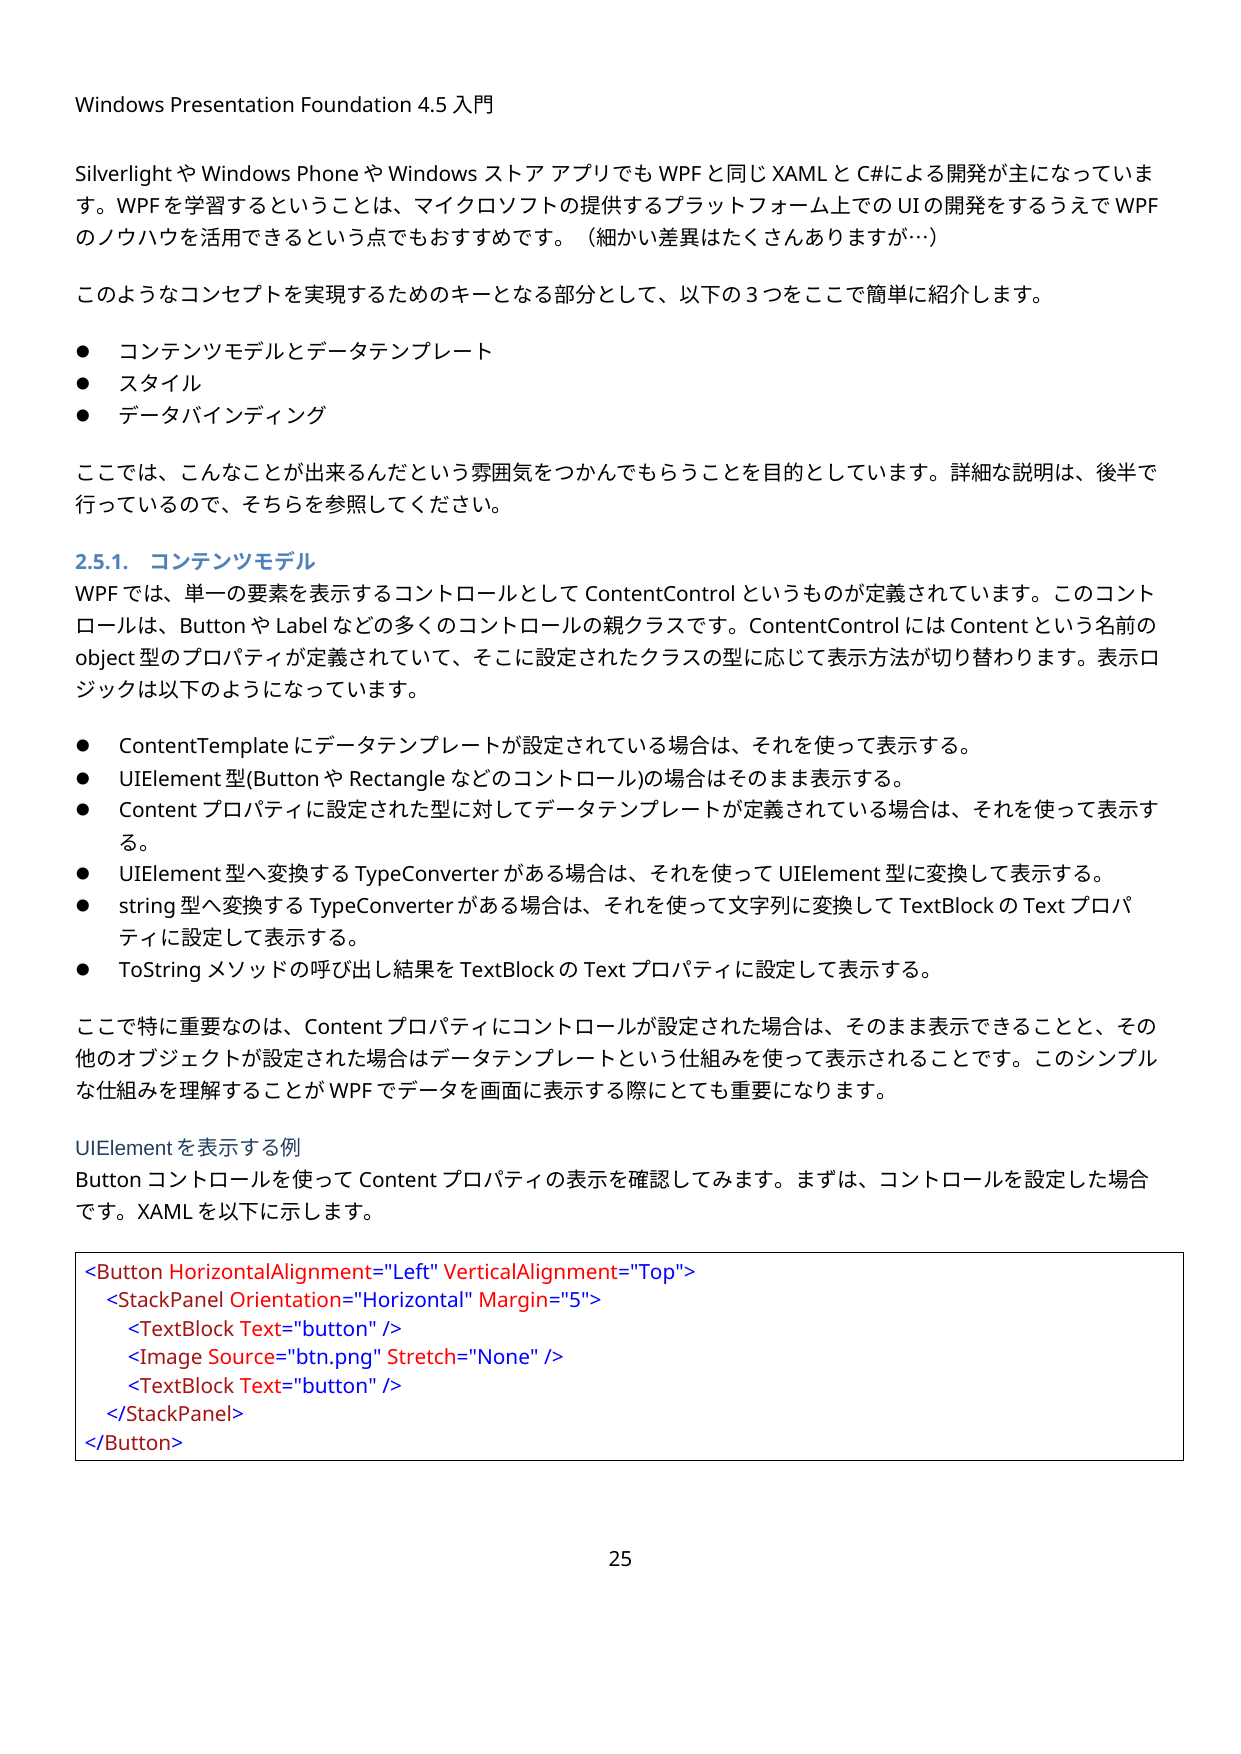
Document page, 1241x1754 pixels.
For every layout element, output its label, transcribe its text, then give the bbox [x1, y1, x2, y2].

list string型へ変換するTypeConverterがある場合は、それを使って文字列に変換してTextBlockのTextプロパティに設定して表示する。 [75, 889, 1165, 953]
text ここでは、こんなことが出来るんだという雰囲気をつかんでもらうことを目的としています。詳細な説明は、後半で行っているので、そちらを参照してください。 [75, 455, 1165, 519]
text このようなコンセプトを実現するためのキーとなる部分として、以下の3つをここで簡単に紹介します。 [75, 277, 1165, 309]
list UIElement型へ変換するTypeConverterがある場合は、それを使ってUIElement型に変換して表示する。 [75, 857, 1165, 889]
list データバインディング [75, 398, 1165, 430]
text <Button HorizontalAlignment="Left" VerticalAlignment="Top"> [76, 1255, 1183, 1285]
subtitle UIElementを表示する例 [75, 1131, 1165, 1163]
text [75, 156, 1165, 252]
text ここで特に重要なのは、Contentプロパティにコントロールが設定された場合は、そのまま表示できることと、その他のオブジェクトが設定された場合はデータテンプレートという仕組みを使って表示されることです。このシンプルな仕組みを理解することがWPFでデータを画面に表示する際にとても重要になります。 [75, 1010, 1165, 1106]
list ContentTemplateにデータテンプレートが設定されている場合は、それを使って表示する。 [75, 729, 1165, 761]
text <Image Source="btn.png" Stretch="None" /> [84, 1342, 1174, 1371]
text <StackPanel Orientation="Horizontal" Margin="5"> [84, 1285, 1174, 1314]
list スタイル [75, 366, 1165, 398]
subtitle コンテンツモデル [75, 544, 1165, 576]
text <TextBlock Text="button" /> [84, 1371, 1174, 1399]
list コンテンツモデルとデータテンプレート [75, 334, 1165, 366]
text Buttonコントロールを使ってContentプロパティの表示を確認してみます。まずは、コントロールを設定した場合です。XAMLを以下に示します。 [75, 1163, 1165, 1227]
text <TextBlock Text="button" /> [84, 1314, 1174, 1342]
text </StackPanel> [84, 1399, 1174, 1428]
text WPFでは、単一の要素を表示するコントロールとしてContentControlというものが定義されています。このコントロールは、ButtonやLabelなどの多くのコントロールの親クラスです。ContentControlにはContentという名前のobject型のプロパティが定義されていて、そこに設定されたクラスの型に応じて表示方法が切り替わります。表示ロジックは以下のようになっています。 [75, 576, 1165, 704]
list ToStringメソッドの呼び出し結果をTextBlockのTextプロパティに設定して表示する。 [75, 953, 1165, 985]
list Contentプロパティに設定された型に対してデータテンプレートが定義されている場合は、それを使って表示する。 [75, 793, 1165, 857]
list UIElement型(ButtonやRectangleなどのコントロール)の場合はそのまま表示する。 [75, 761, 1165, 793]
text </Button> [76, 1428, 1183, 1458]
